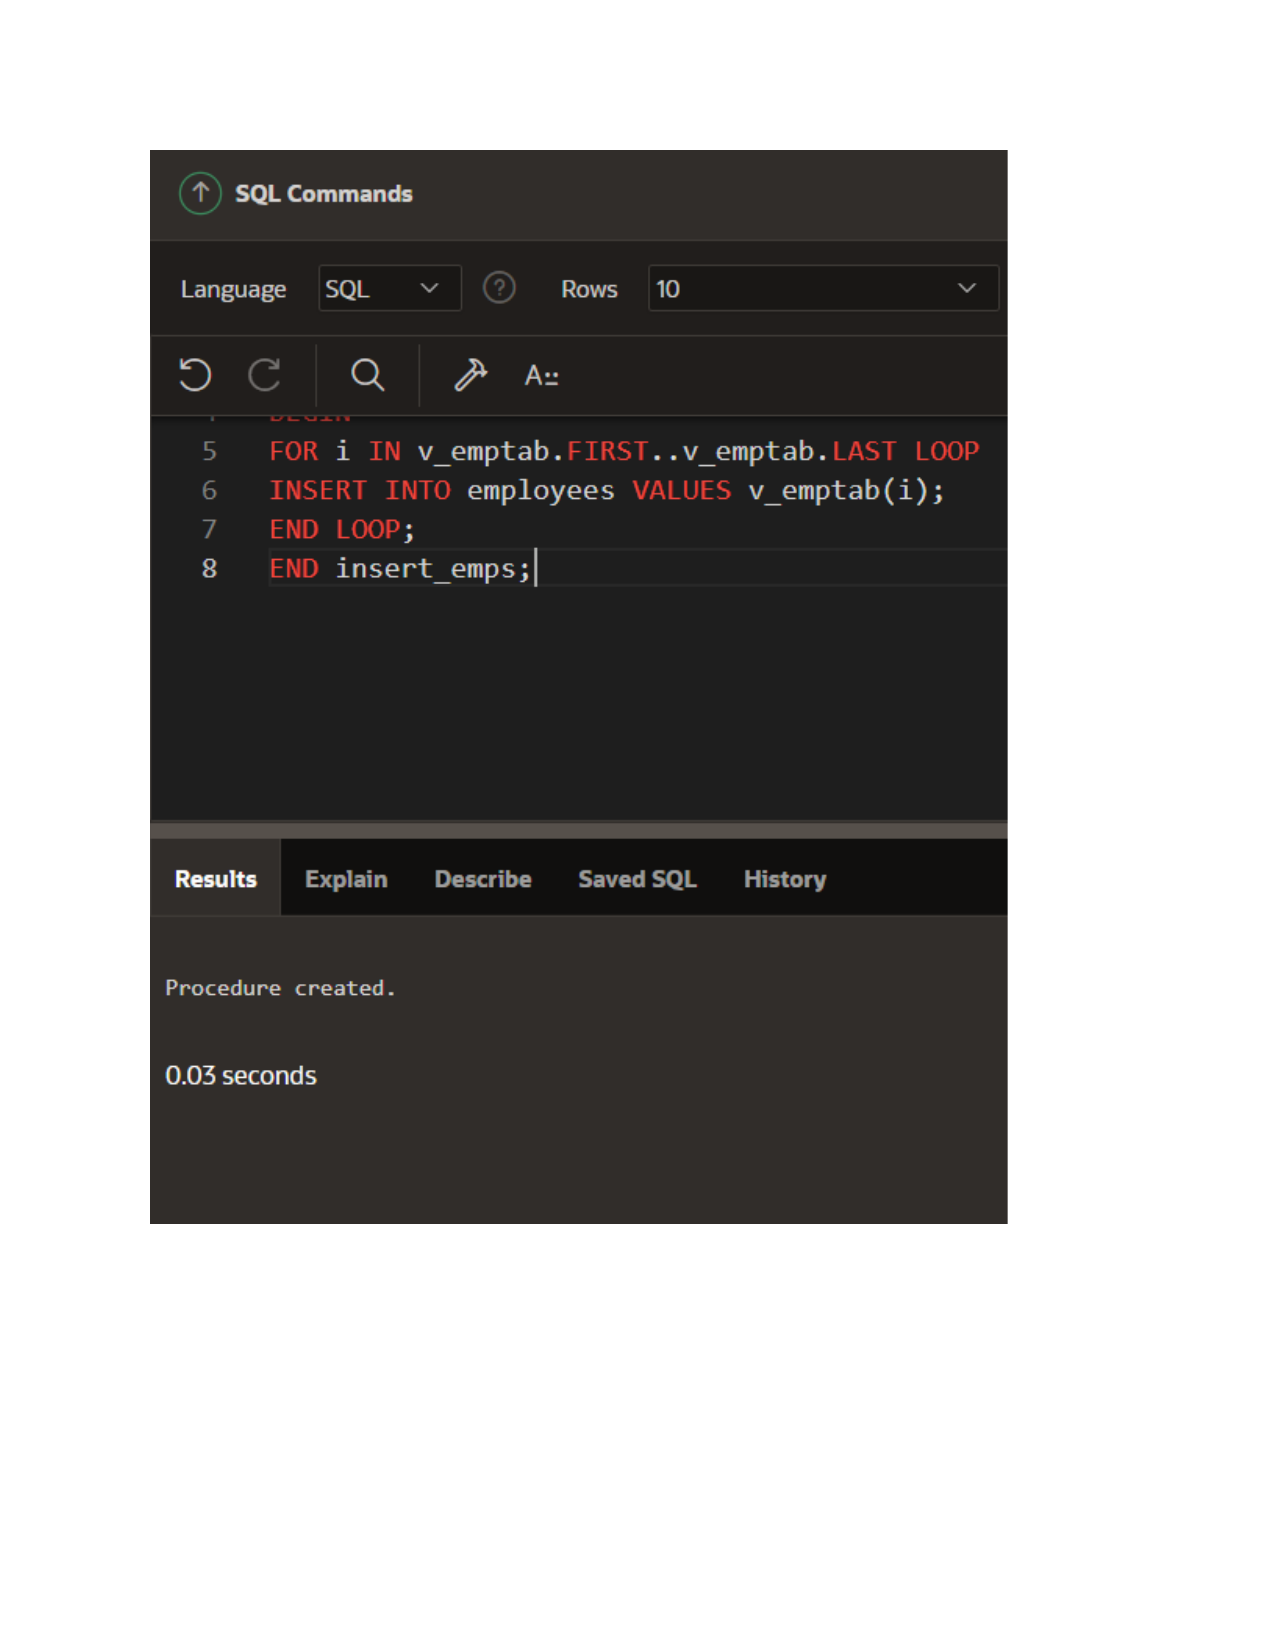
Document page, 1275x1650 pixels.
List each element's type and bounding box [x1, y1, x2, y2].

picture [150, 150, 1008, 1224]
